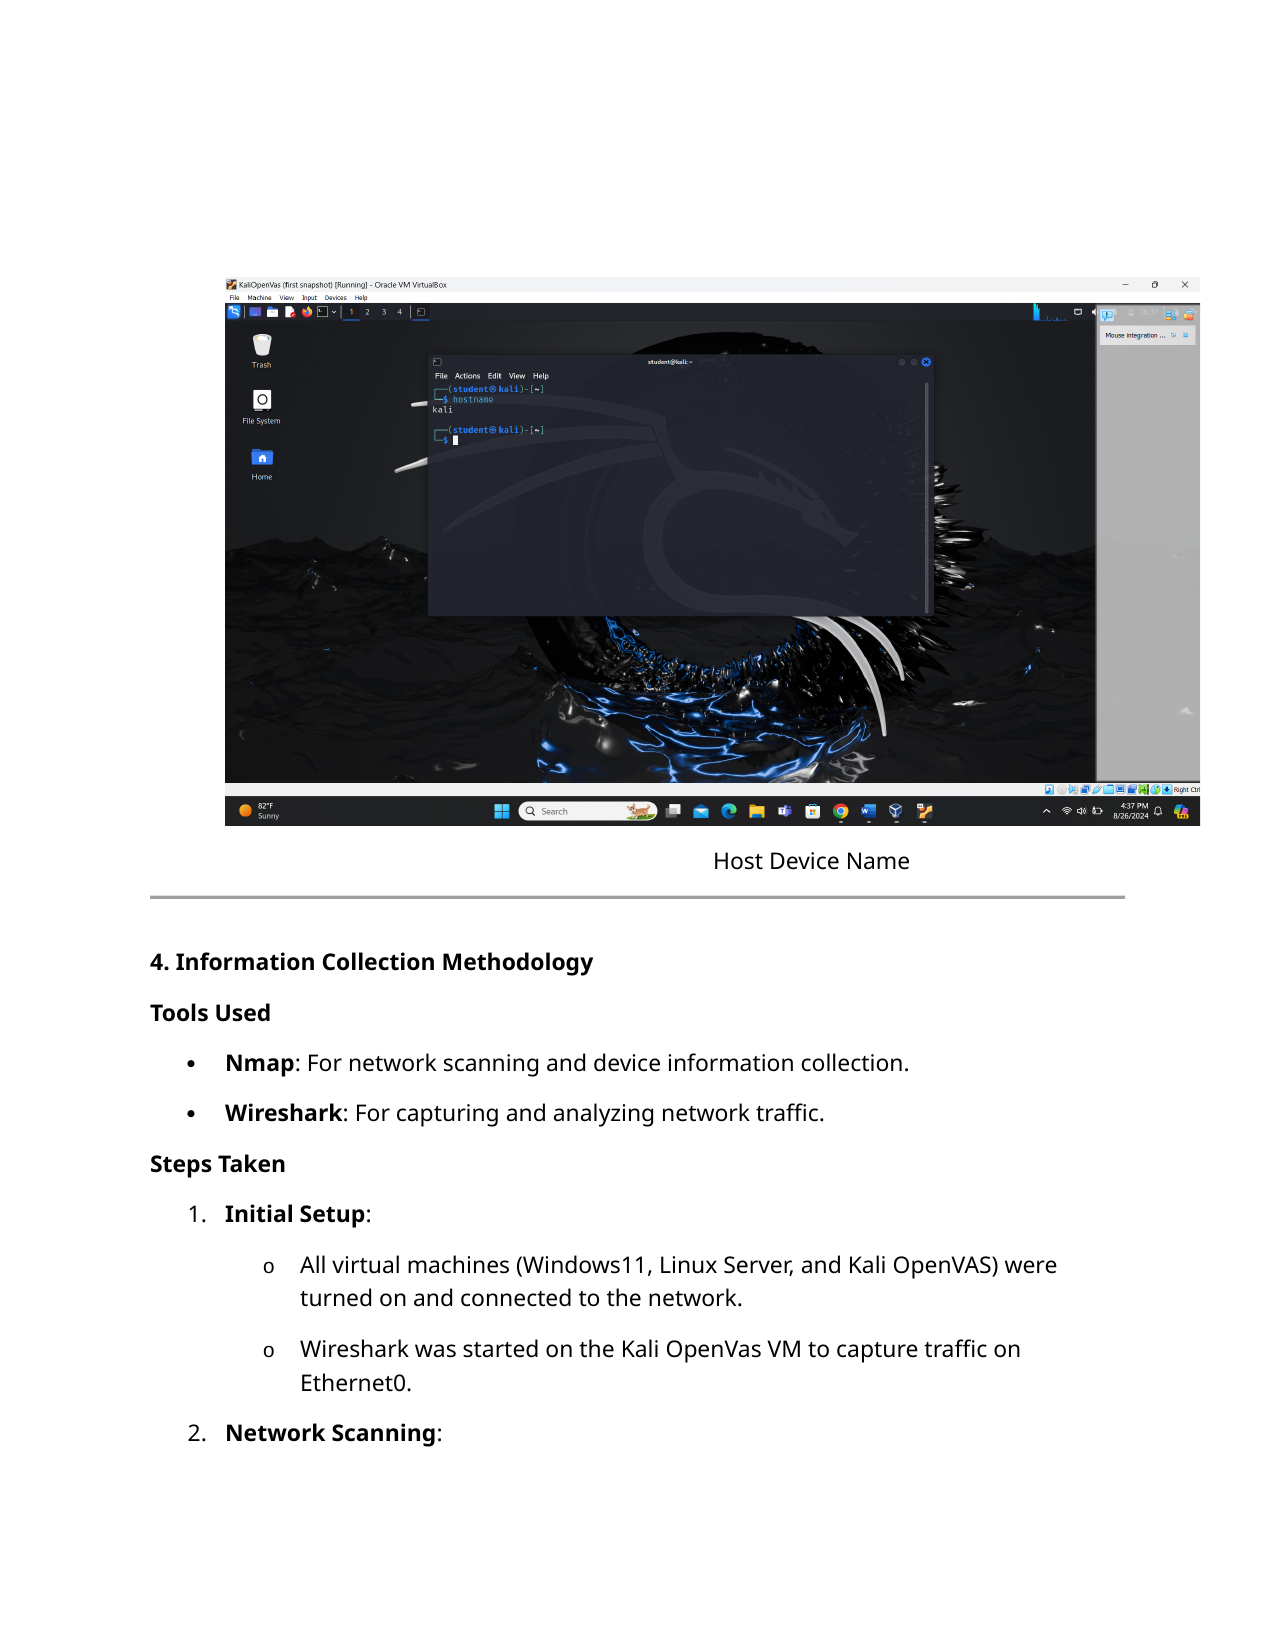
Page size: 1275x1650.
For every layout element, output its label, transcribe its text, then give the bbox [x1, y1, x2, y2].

list Wireshark: For capturing and analyzing network traffic. [187, 1097, 1125, 1128]
list All virtual machines (Windows11, Linux Server, and Kali OpenVAS) were turned on and connected to the network. [262, 1248, 1125, 1313]
text Steps Taken [150, 1148, 1125, 1179]
list Wireshark was started on the Kali OpenVas VM to capture traffic on Ethernet0. [262, 1333, 1125, 1398]
text 4. Information Collection Methodology [150, 946, 1125, 977]
picture [225, 277, 1200, 826]
list Initial Setup: [187, 1198, 1125, 1229]
list Nmap: For network scanning and device information collection. [187, 1047, 1125, 1078]
text Host Device Name [225, 845, 1125, 876]
text Tools Used [150, 996, 1125, 1028]
list Network Scanning: [187, 1417, 1125, 1448]
